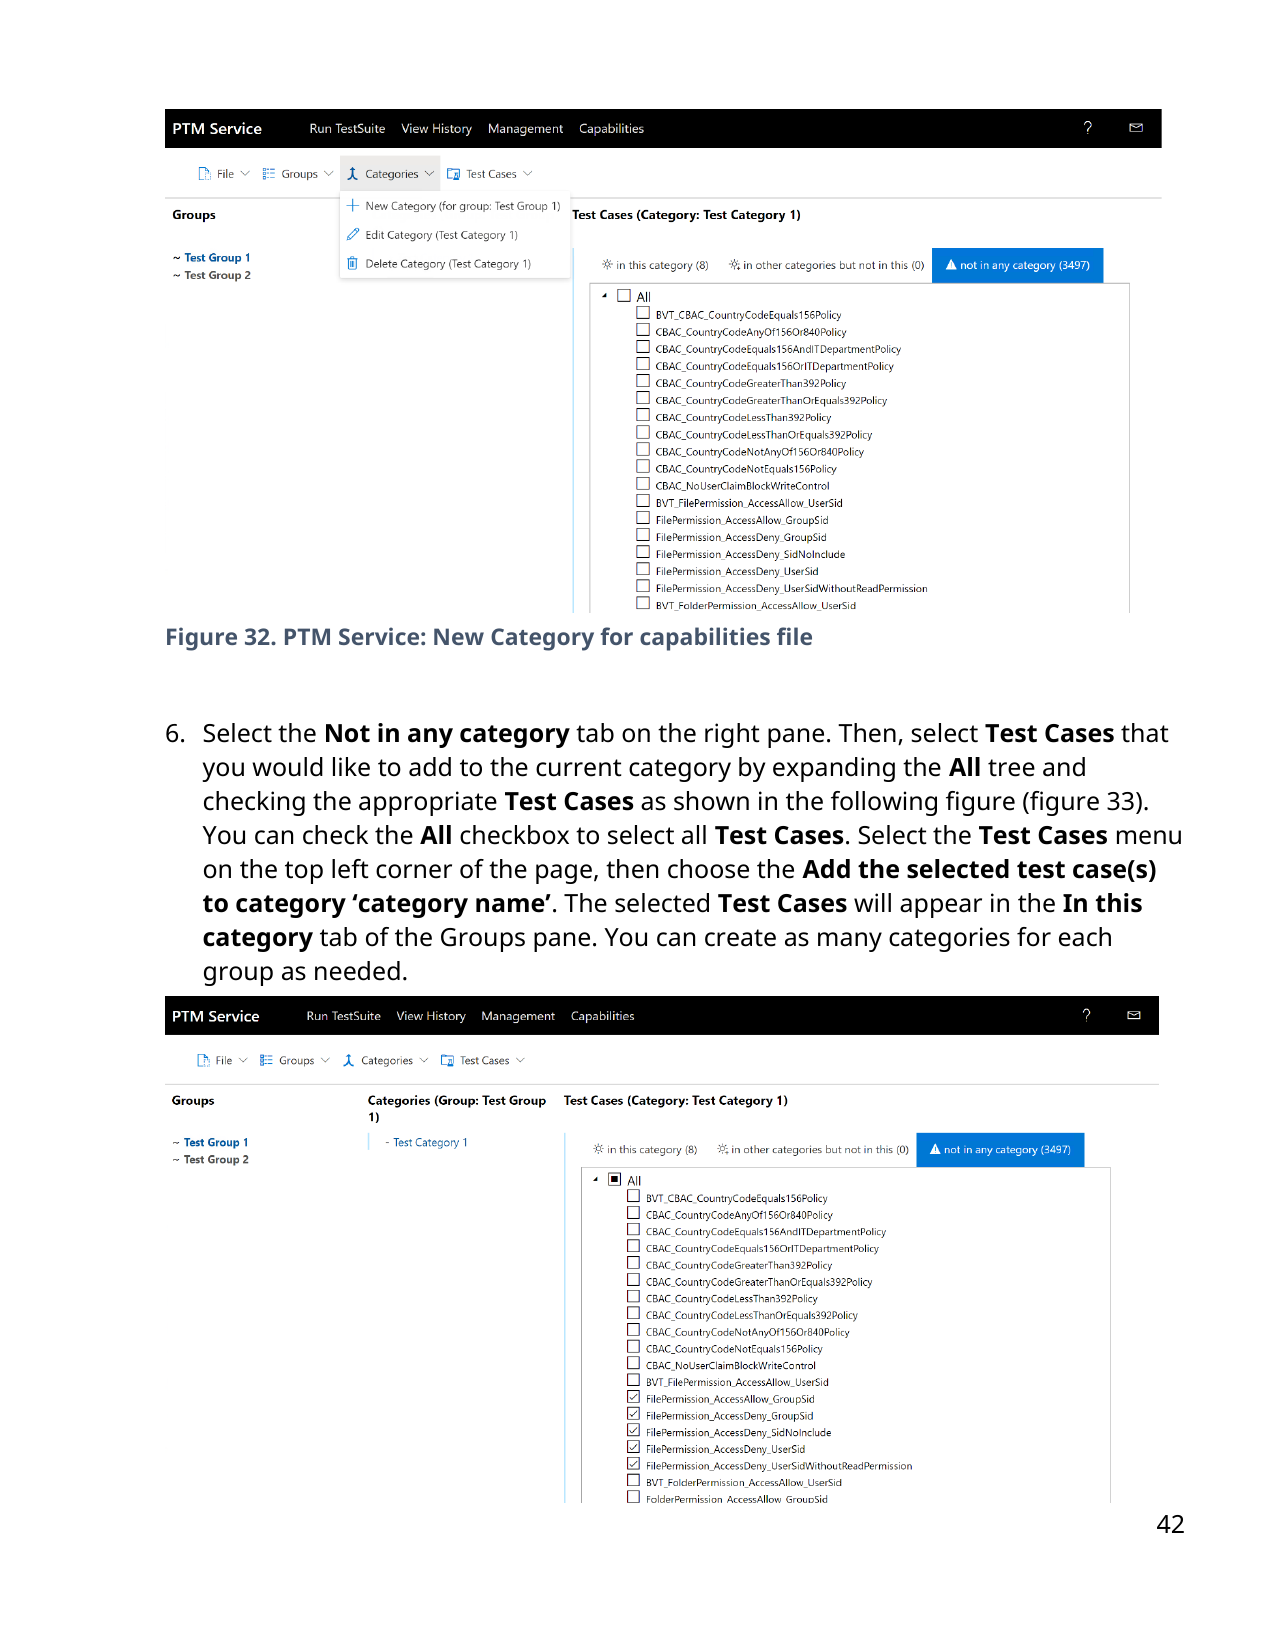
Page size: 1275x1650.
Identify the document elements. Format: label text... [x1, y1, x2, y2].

picture [165, 109, 1162, 613]
picture [165, 996, 1159, 1503]
list thatthe following figure (figure 33)choose thecase(s) [165, 715, 1185, 988]
